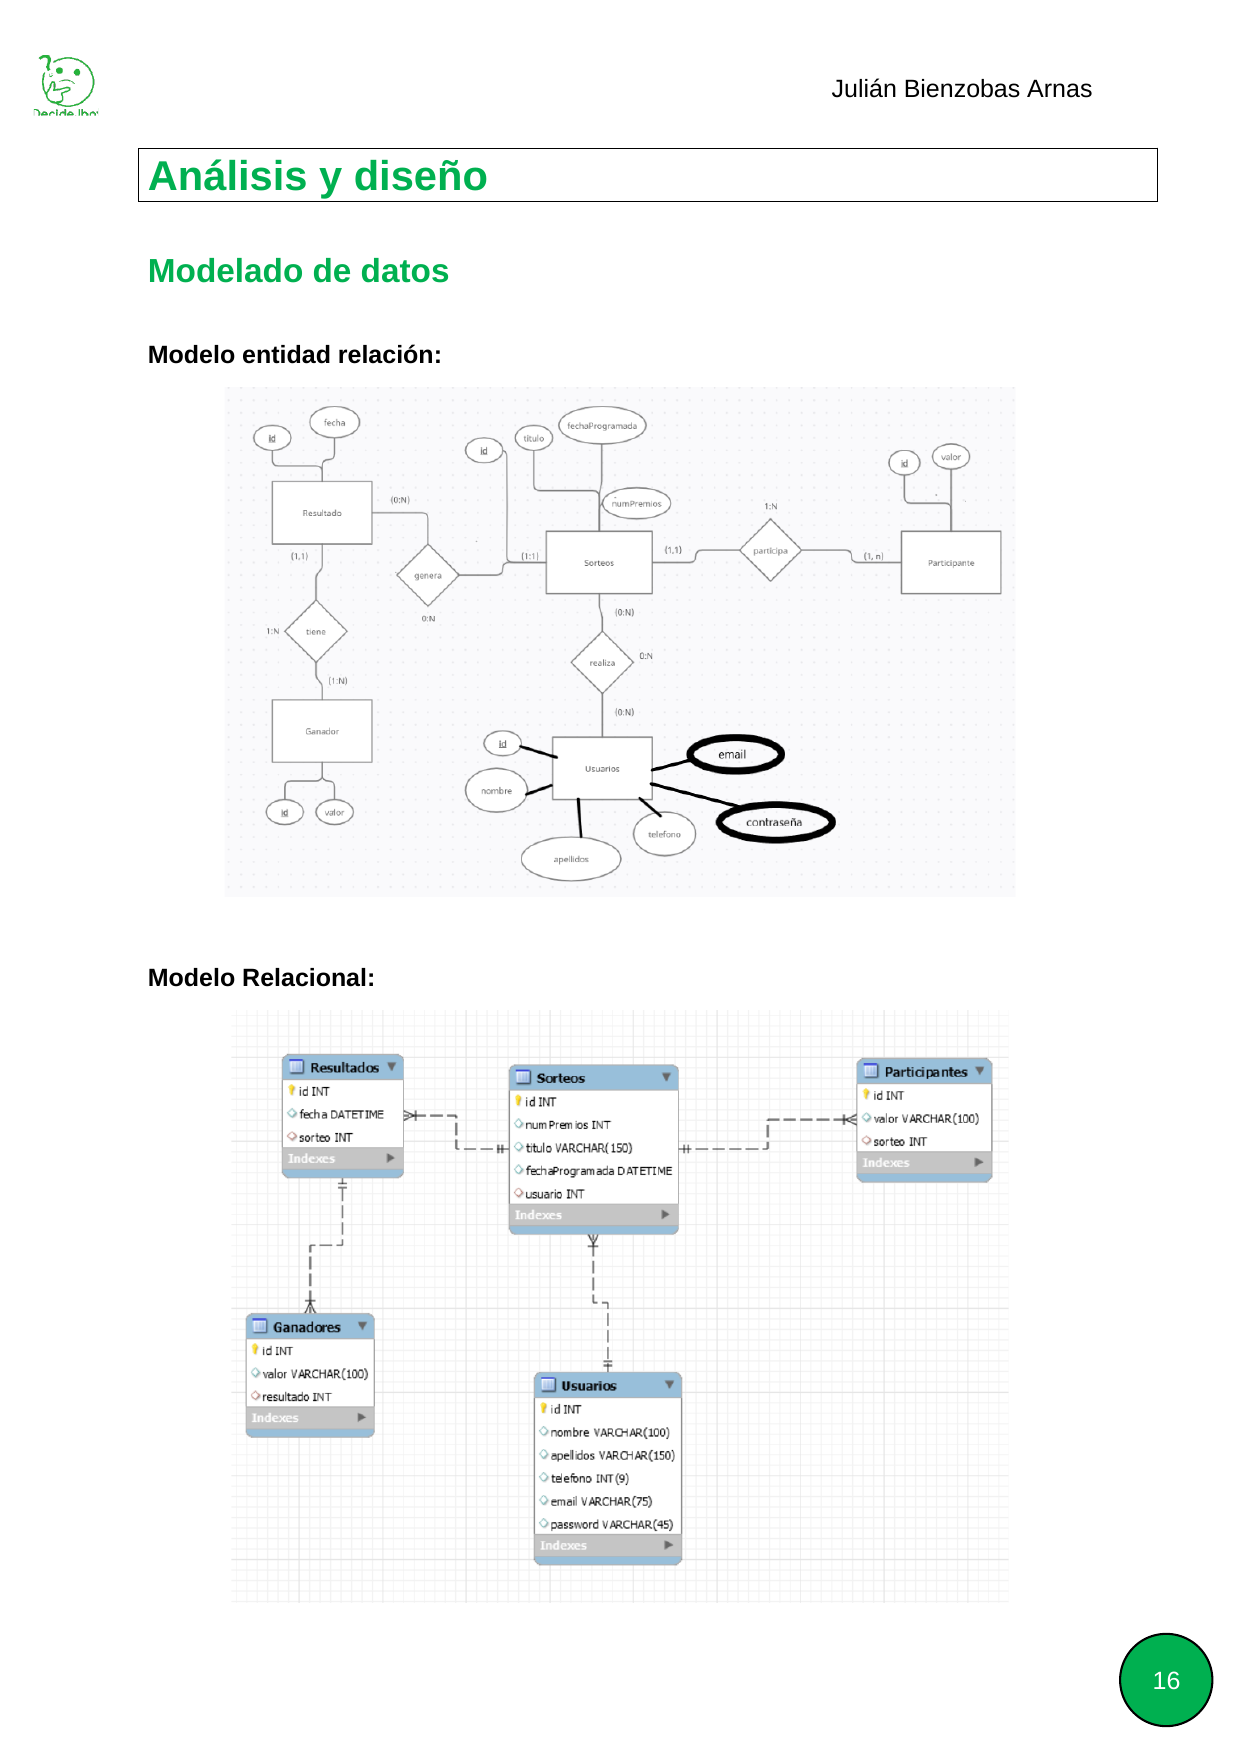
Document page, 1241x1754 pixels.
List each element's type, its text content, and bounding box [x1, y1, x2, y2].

subtitle Análisis y diseño [139, 149, 1157, 201]
subtitle Modelado de datos [148, 251, 1092, 289]
picture [32, 55, 99, 114]
picture [231, 1010, 1009, 1603]
text Modelo entidad relación: [148, 340, 1092, 369]
picture [224, 387, 1016, 897]
text Modelo Relacional: [148, 963, 1092, 992]
